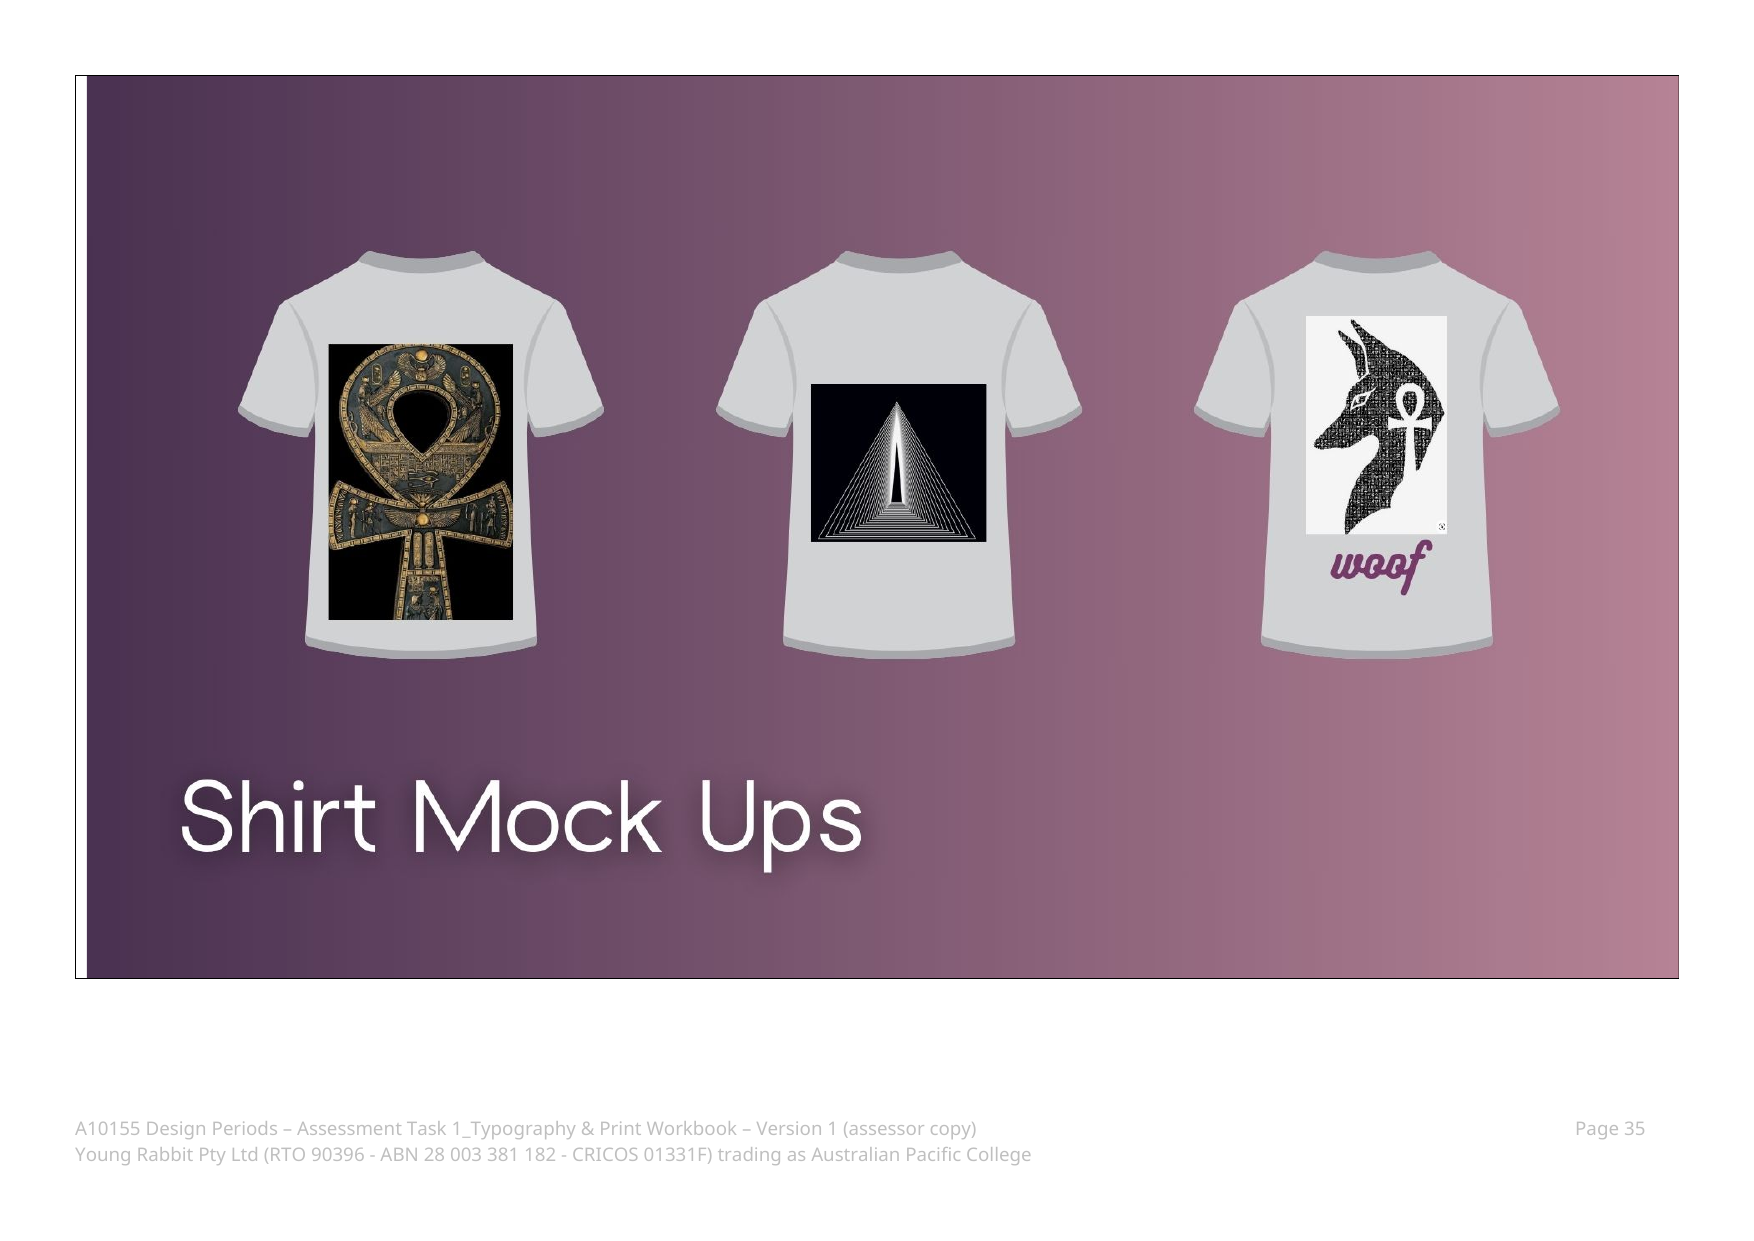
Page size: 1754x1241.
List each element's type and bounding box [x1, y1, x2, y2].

table_cell [76, 76, 86, 977]
picture [86, 76, 1679, 978]
